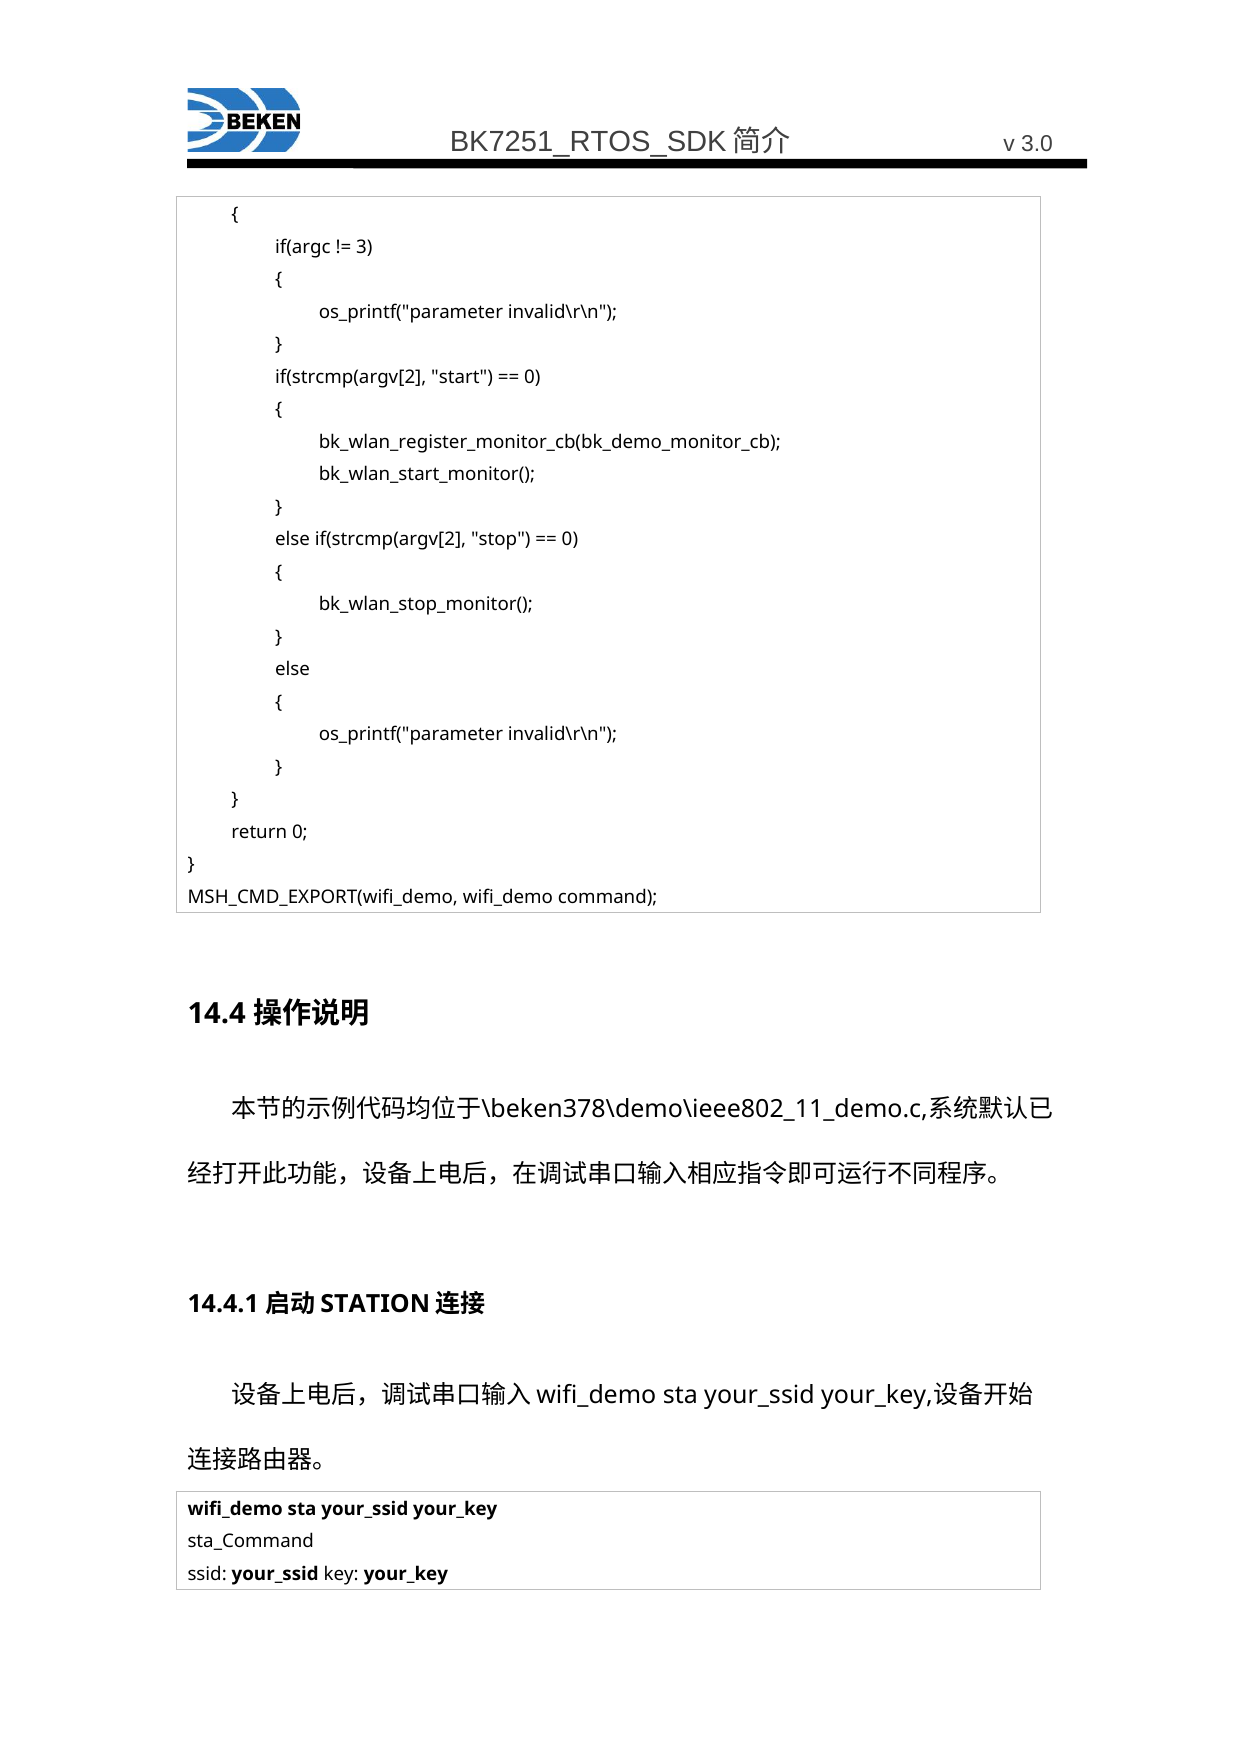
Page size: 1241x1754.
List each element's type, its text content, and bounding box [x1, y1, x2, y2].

subtitle 14.4 操作说明 [187, 978, 1053, 1043]
picture [187, 88, 300, 152]
subtitle 14.4.1 启动STATION连接 [187, 1269, 1053, 1334]
text 设备上电后，调试串口输入wifi_demo sta your_ssid your_key,设备开始连接路由器。 [187, 1361, 1053, 1491]
text 本节的示例代码均位于\beken378\demo\ieee802_11_demo.c,系统默认已经打开此功能，设备上电后，在调试串口输入相应指令即可运行不同程序。 [187, 1074, 1053, 1204]
